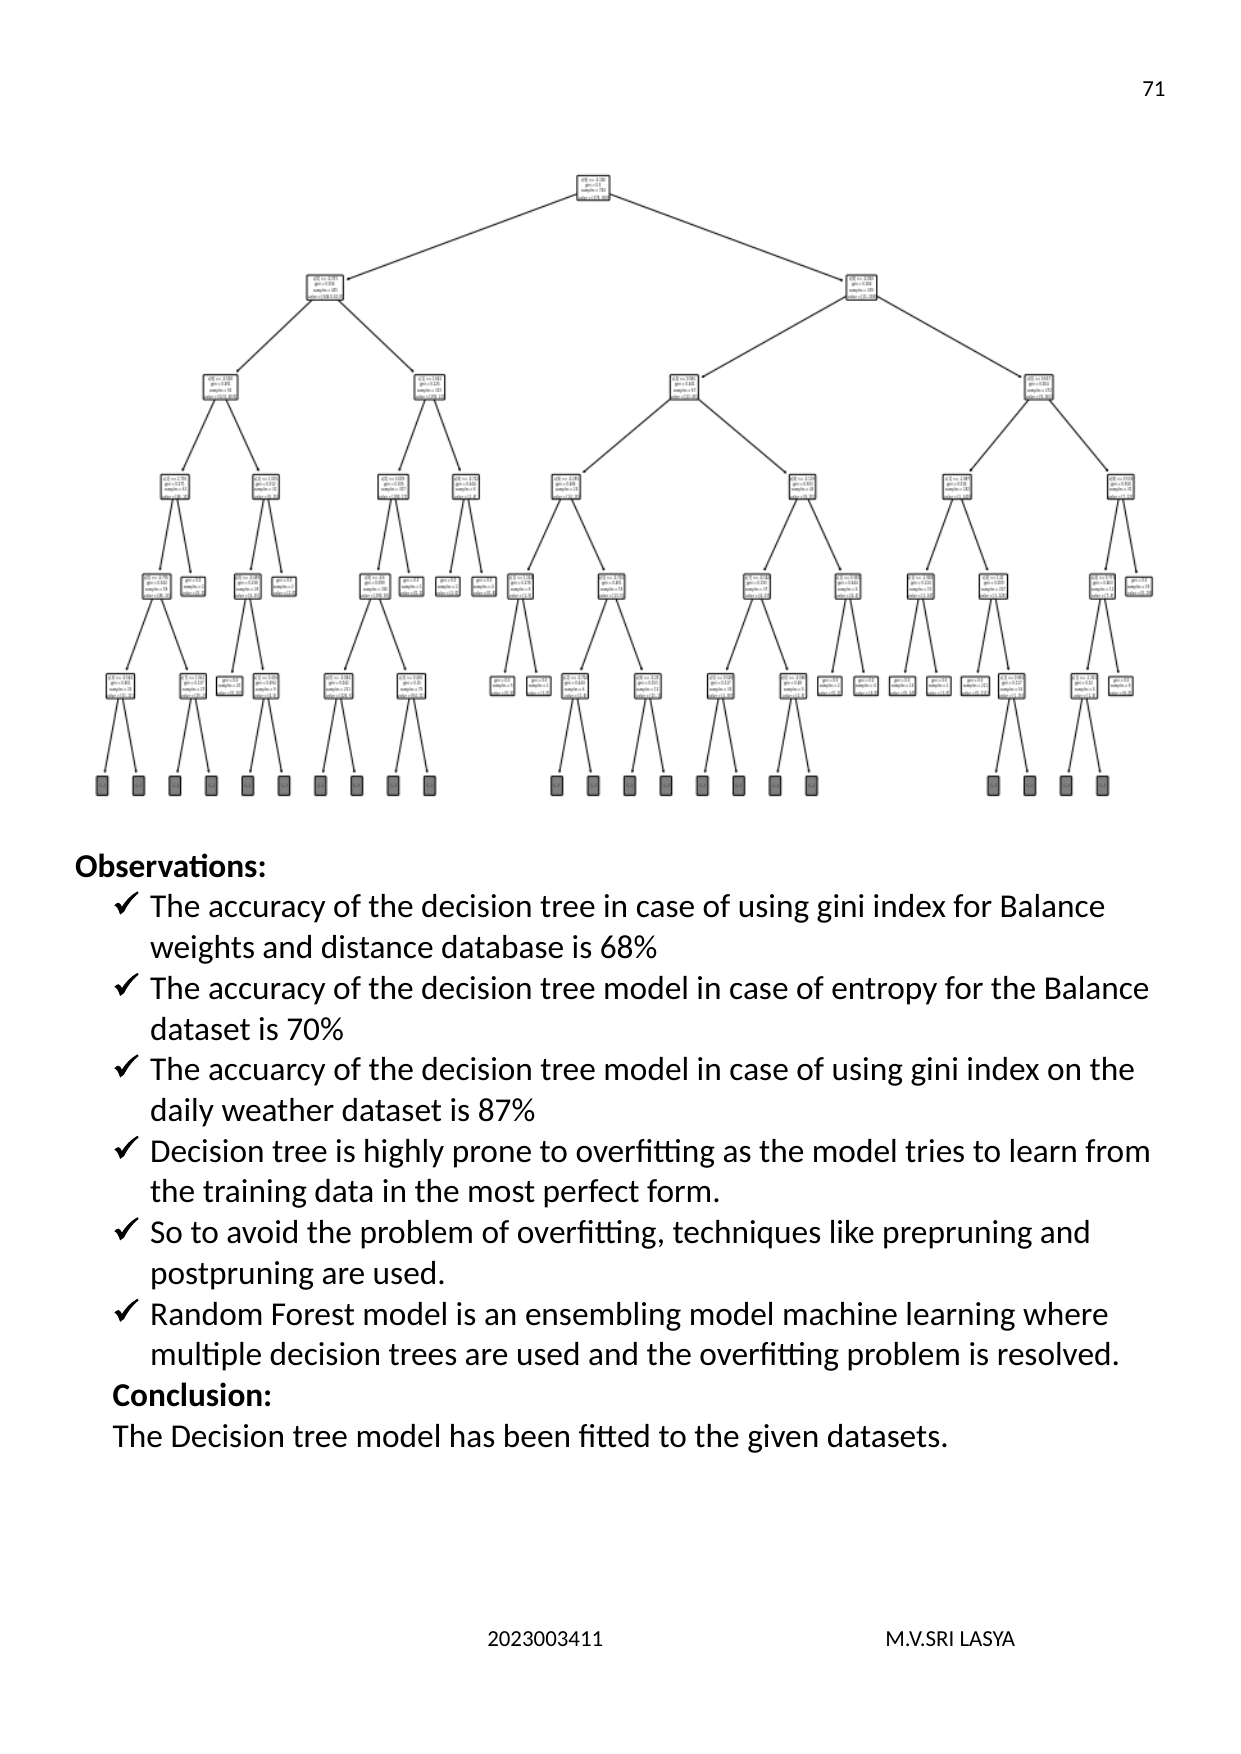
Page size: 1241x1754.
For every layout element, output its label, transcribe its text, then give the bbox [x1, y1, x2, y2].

list Random Forest model is an ensembling model machine learning where multiple decision trees are used and the overfitting problem is resolved. [112, 1293, 1165, 1374]
text The Decision tree model has been fitted to the given datasets. [112, 1415, 1165, 1456]
list The accuarcy of the decision tree model in case of using gini index on the daily weather dataset is 87% [112, 1048, 1165, 1130]
picture [75, 129, 1166, 845]
text Observations: [75, 845, 1165, 885]
list So to avoid the problem of overfitting, techniques like prepruning and postpruning are used. [112, 1211, 1165, 1293]
list Decision tree is highly prone to overfitting as the model tries to learn from the training data in the most perfect form. [112, 1130, 1165, 1211]
list The accuracy of the decision tree model in case of entropy for the Balance dataset is 70% [112, 967, 1165, 1048]
text Conclusion: [112, 1374, 1165, 1415]
list The accuracy of the decision tree in case of using gini index for Balance weights and distance database is 68% [112, 885, 1165, 967]
